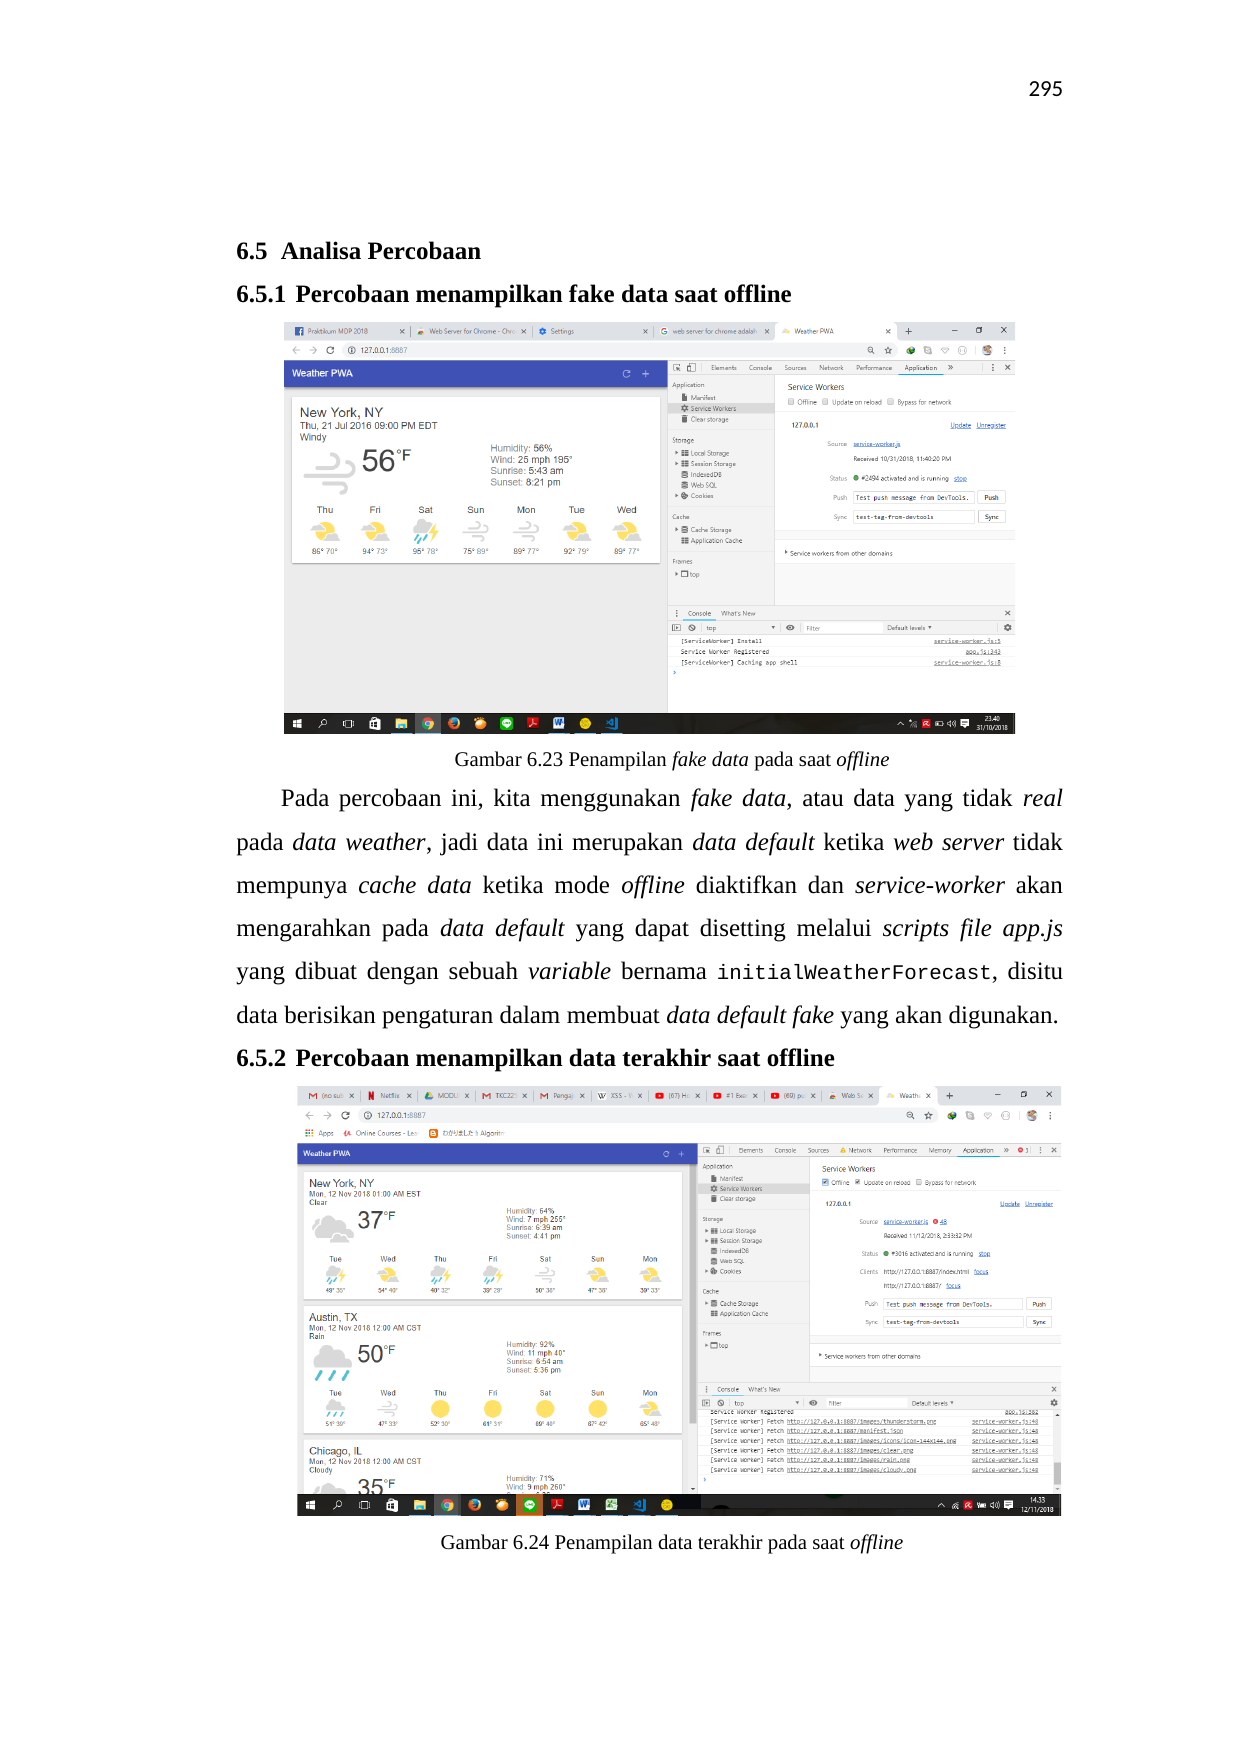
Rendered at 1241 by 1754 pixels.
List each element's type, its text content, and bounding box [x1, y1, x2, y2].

picture [284, 322, 1016, 734]
list Gambar 6.24 Penampilan data terakhir pada saat offline [281, 1529, 1063, 1554]
picture [297, 1086, 1062, 1516]
list 6.5.2 Percobaan menampilkan data terakhir saat offline [236, 1043, 1063, 1072]
list Gambar 6.23 Penampilan fake data pada saat offline [281, 747, 1063, 771]
list 6.5.1 Percobaan menampilkan fake data saat offline [236, 279, 1063, 308]
list Pada percobaan ini, kita menggunakan fake data, atau data yang tidak real pada data weather, jadi data ini merupakan data default ketika web server tidak mempunya cache data ketika mode offline diaktifkan dan service-worker akan mengarahkan pada data default yang dapat disetting melalui scripts file app.js yang dibuat dengan sebuah variable bernama initialWeatherForecast, disitu data berisikan pengaturan dalam membuat data default fake yang akan digunakan. [236, 783, 1063, 1029]
list 6.5 Analisa Percobaan [236, 236, 1063, 265]
